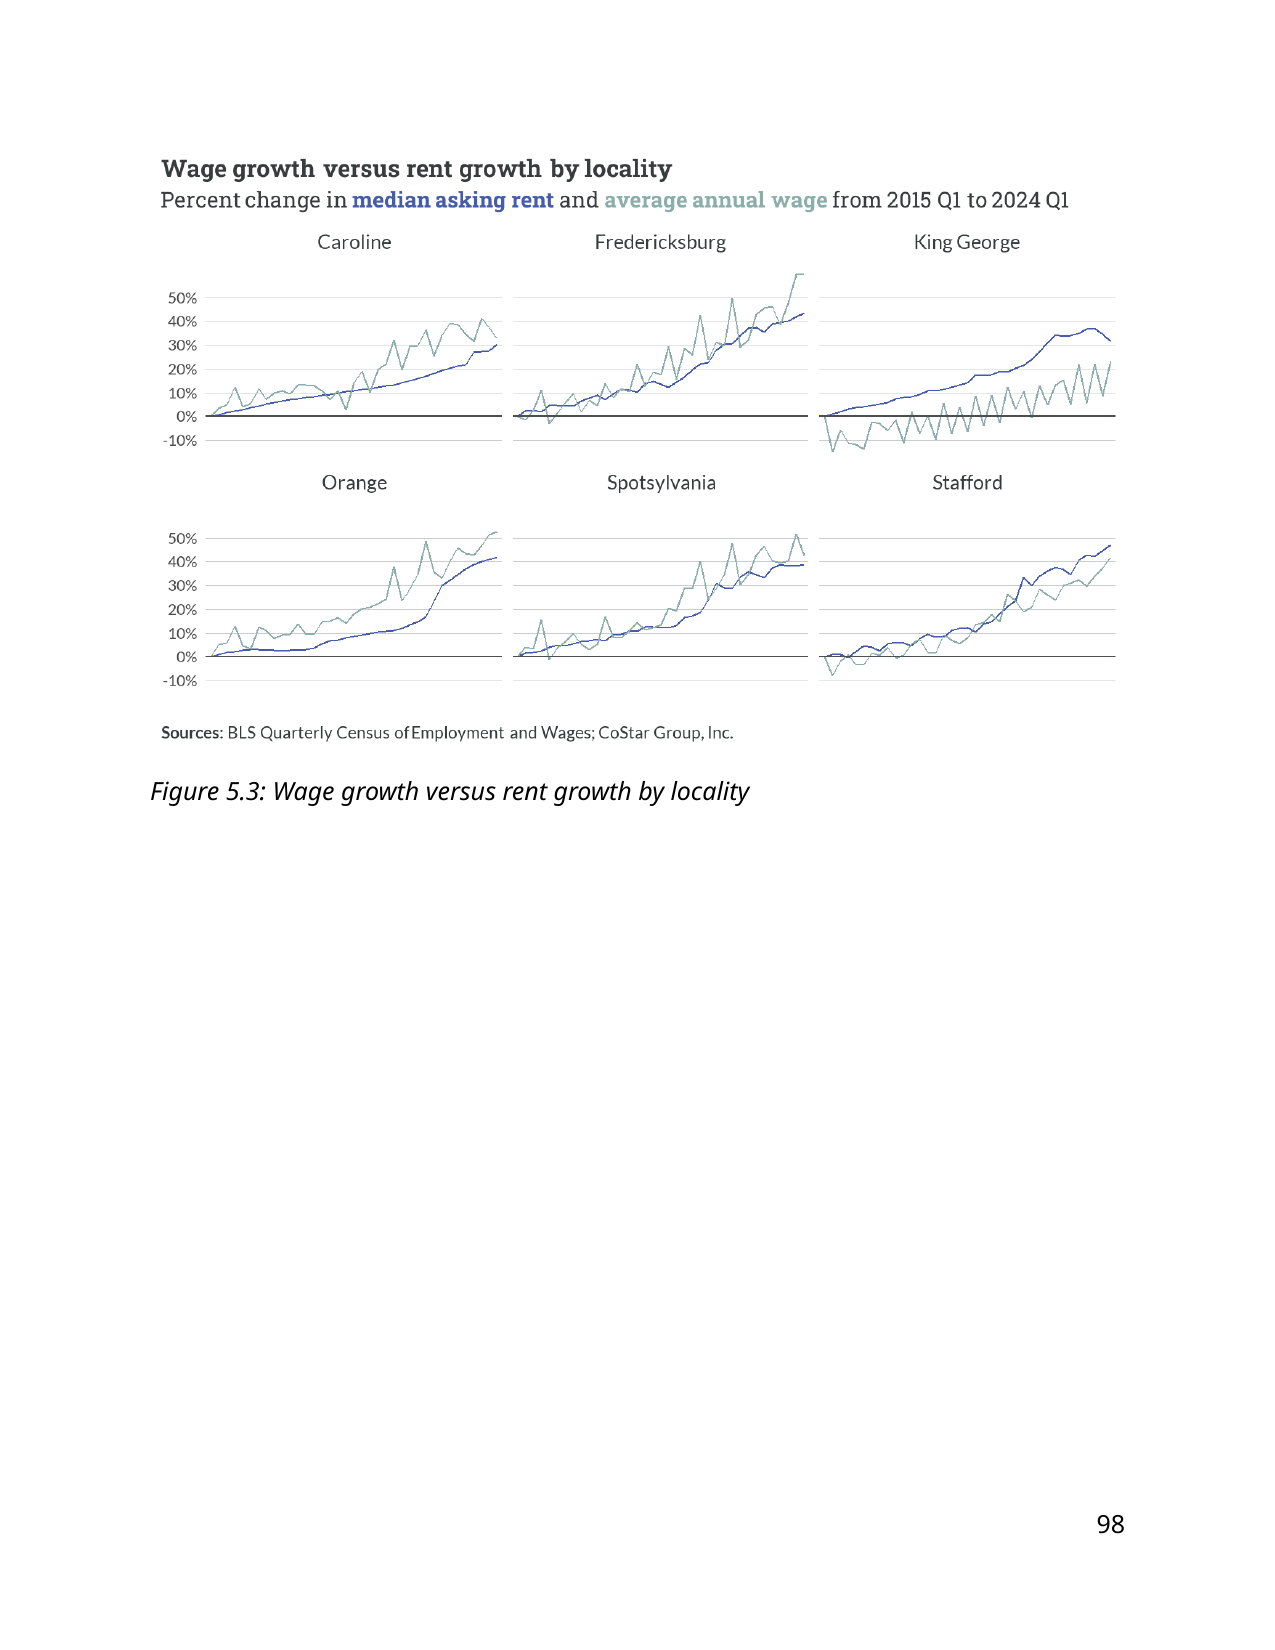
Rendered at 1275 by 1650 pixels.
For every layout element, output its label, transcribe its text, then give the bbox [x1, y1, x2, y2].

text Figure 5.3: Wage growth versus rent growth by locality [150, 774, 1125, 808]
picture [150, 150, 1125, 752]
